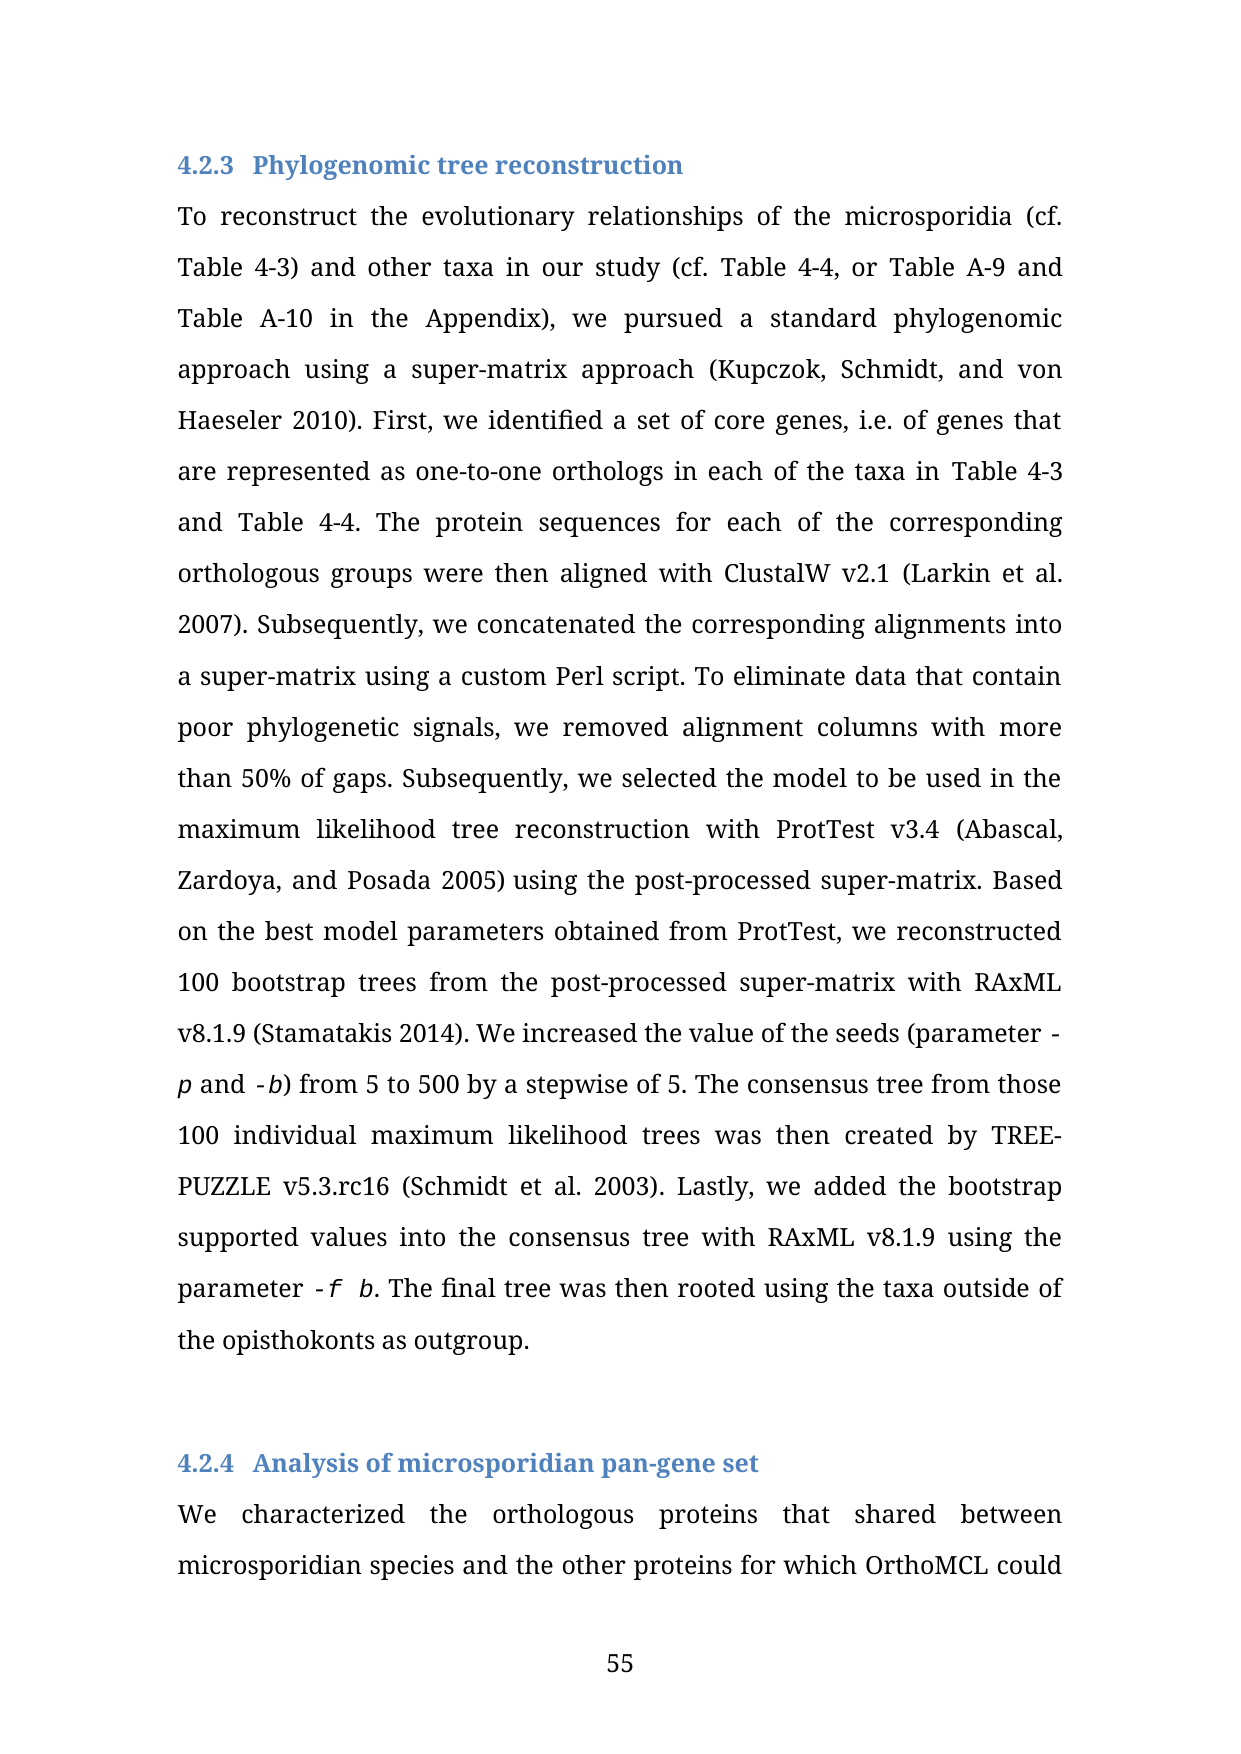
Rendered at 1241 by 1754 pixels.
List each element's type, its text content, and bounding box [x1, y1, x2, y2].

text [177, 1496, 1063, 1581]
subtitle Analysis of microsporidian pan-gene set [177, 1445, 1063, 1479]
subtitle Phylogenomic tree reconstruction [177, 148, 1063, 182]
